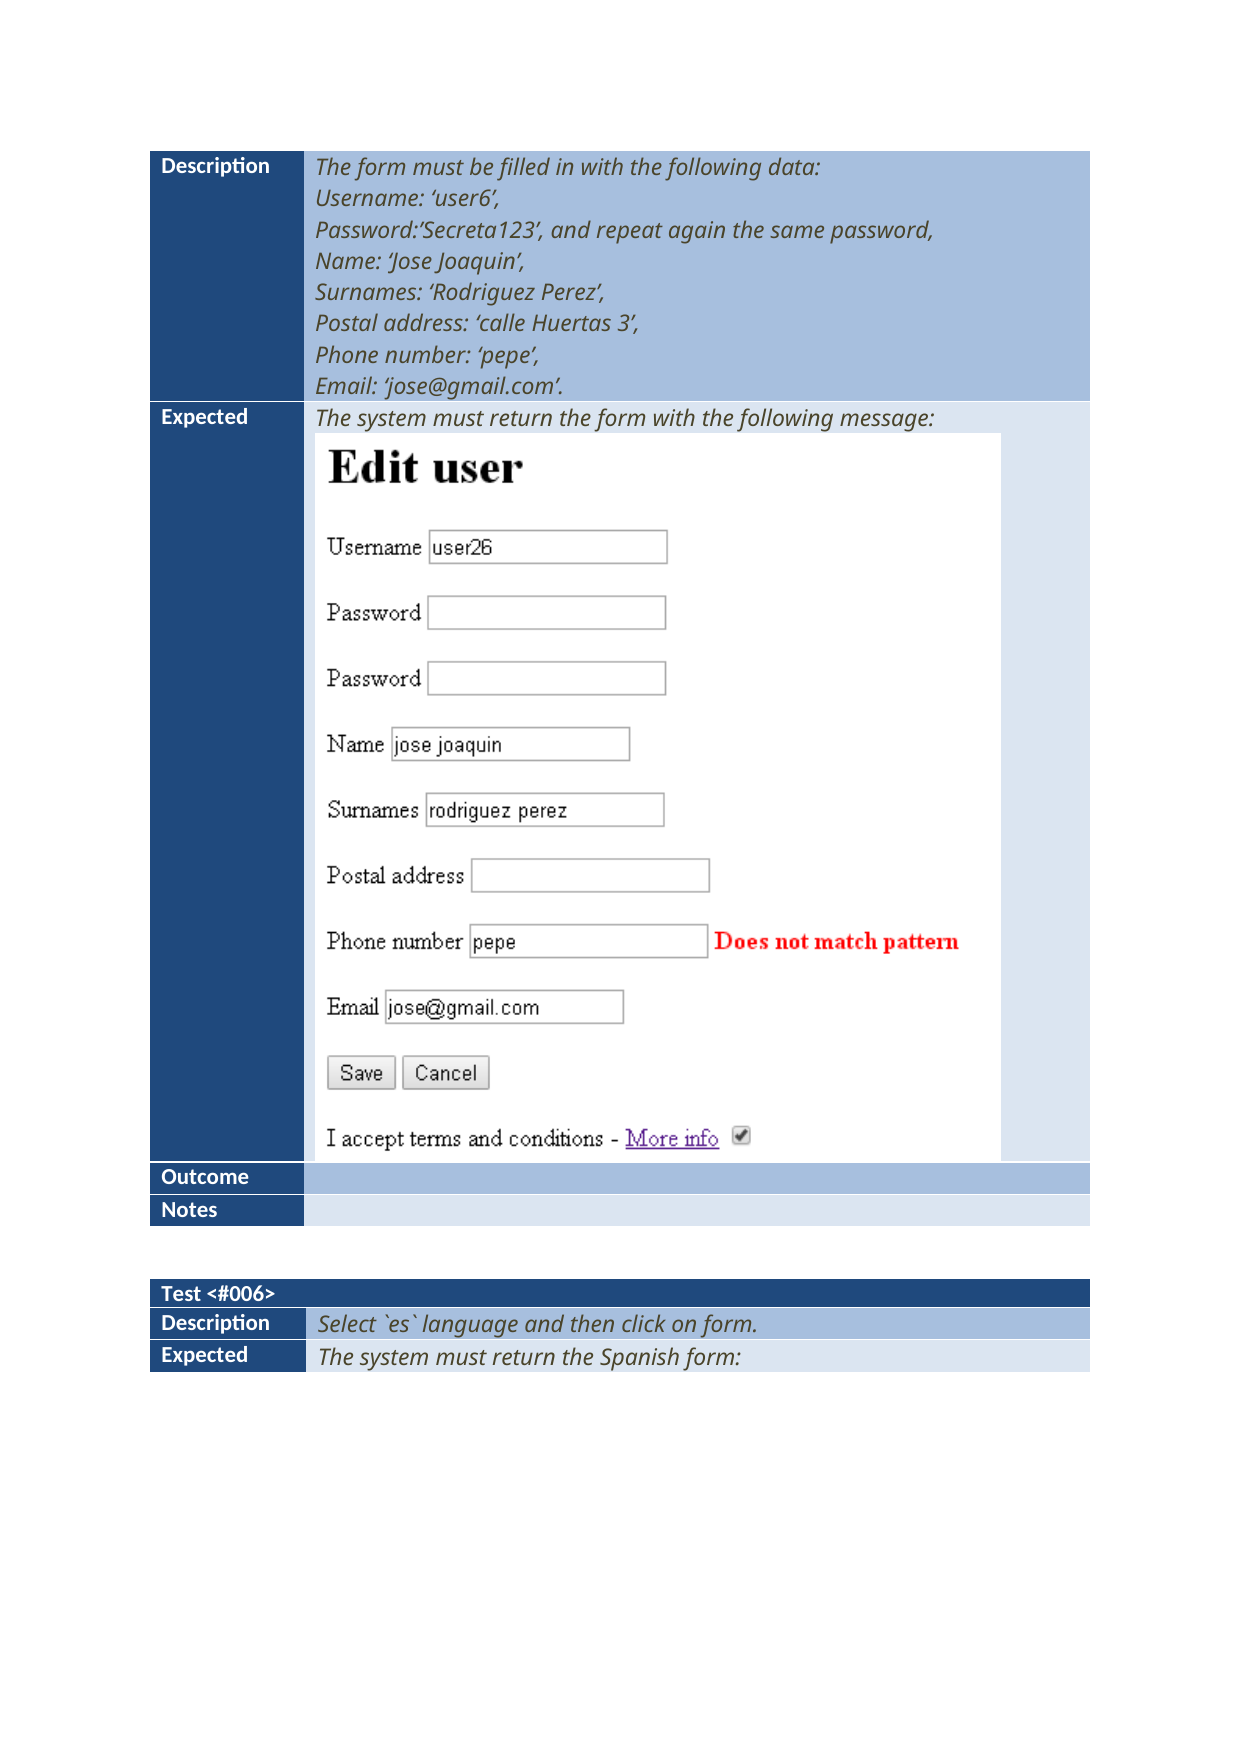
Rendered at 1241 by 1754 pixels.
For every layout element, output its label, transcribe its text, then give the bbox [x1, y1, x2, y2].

table_cell Expected [150, 1340, 306, 1372]
picture [315, 433, 1001, 1162]
table_cell [304, 1163, 1090, 1194]
table_header Test <#006> [150, 1279, 1090, 1307]
table_cell Outcome [150, 1163, 304, 1194]
table_cell [304, 1195, 1090, 1226]
table_cell Description [150, 1308, 306, 1339]
table_cell The form must be filled in with the following data: Username: ‘user6’, Password:’Secreta123’, and repeat again the same password, Name: ‘Jose Joaquin’, Surnames: ‘Rodriguez Perez’, Postal address: ‘calle Huertas 3’, Phone number: ‘pepe’, Email: ‘jose@gmail.com’. [304, 151, 1090, 401]
table_cell Description [150, 151, 304, 401]
table_cell The system must return the form with the following message: [304, 402, 1090, 1161]
table_cell The system must return the Spanish form: [306, 1340, 1090, 1372]
table_cell Select `es` language and then click on form. [306, 1308, 1090, 1339]
table_cell Expected [150, 402, 304, 1161]
table_cell Notes [150, 1195, 304, 1226]
